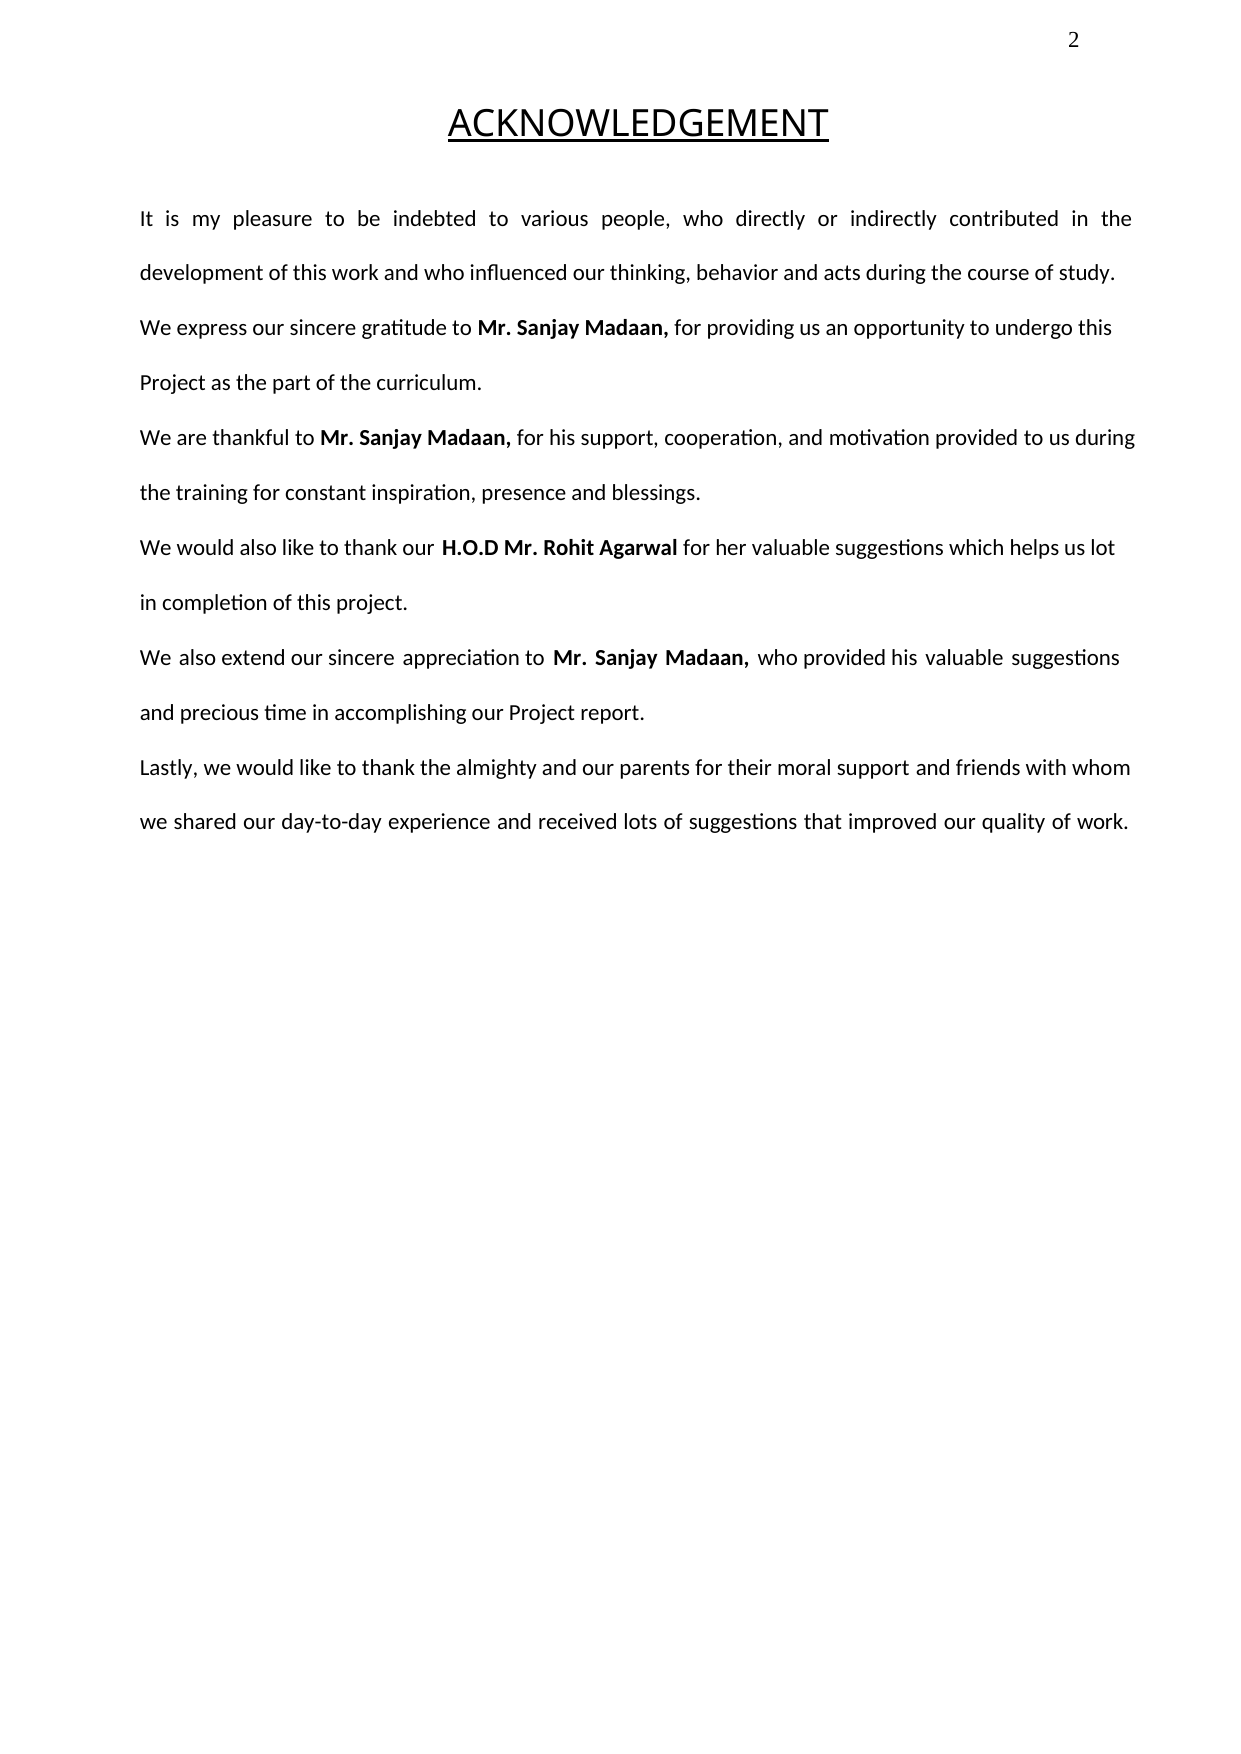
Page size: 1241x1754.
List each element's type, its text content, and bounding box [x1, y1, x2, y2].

text ACKNOWLEDGEMENT [128, 83, 1148, 150]
text Lastly, we would like to thank the almighty and our parents for their moral support and friends with whom we shared our day-to-day experience and received lots of suggestions that improved our quality of work. [139, 753, 1139, 836]
text We are thankful to Mr. Sanjay Madaan, for his support, cooperation, and motivation provided to us during the training for constant inspiration, presence and blessings. [139, 423, 1148, 506]
text We also extend our sincere appreciation to Mr. Sanjay Madaan, who provided his valuable suggestions and precious time in accomplishing our Project report. [139, 643, 1139, 726]
text It is my pleasure to be indebted to various people, who directly or indirectly contributed in the development of this work and who influenced our thinking, behavior and acts during the course of study. We express our sincere gratitude to Mr. Sanjay Madaan, for providing us an opportunity to undergo this Project as the part of the curriculum. [139, 204, 1139, 396]
text We would also like to thank our H.O.D Mr. Rohit Agarwal for her valuable suggestions which helps us lot in completion of this project. [139, 533, 1121, 616]
